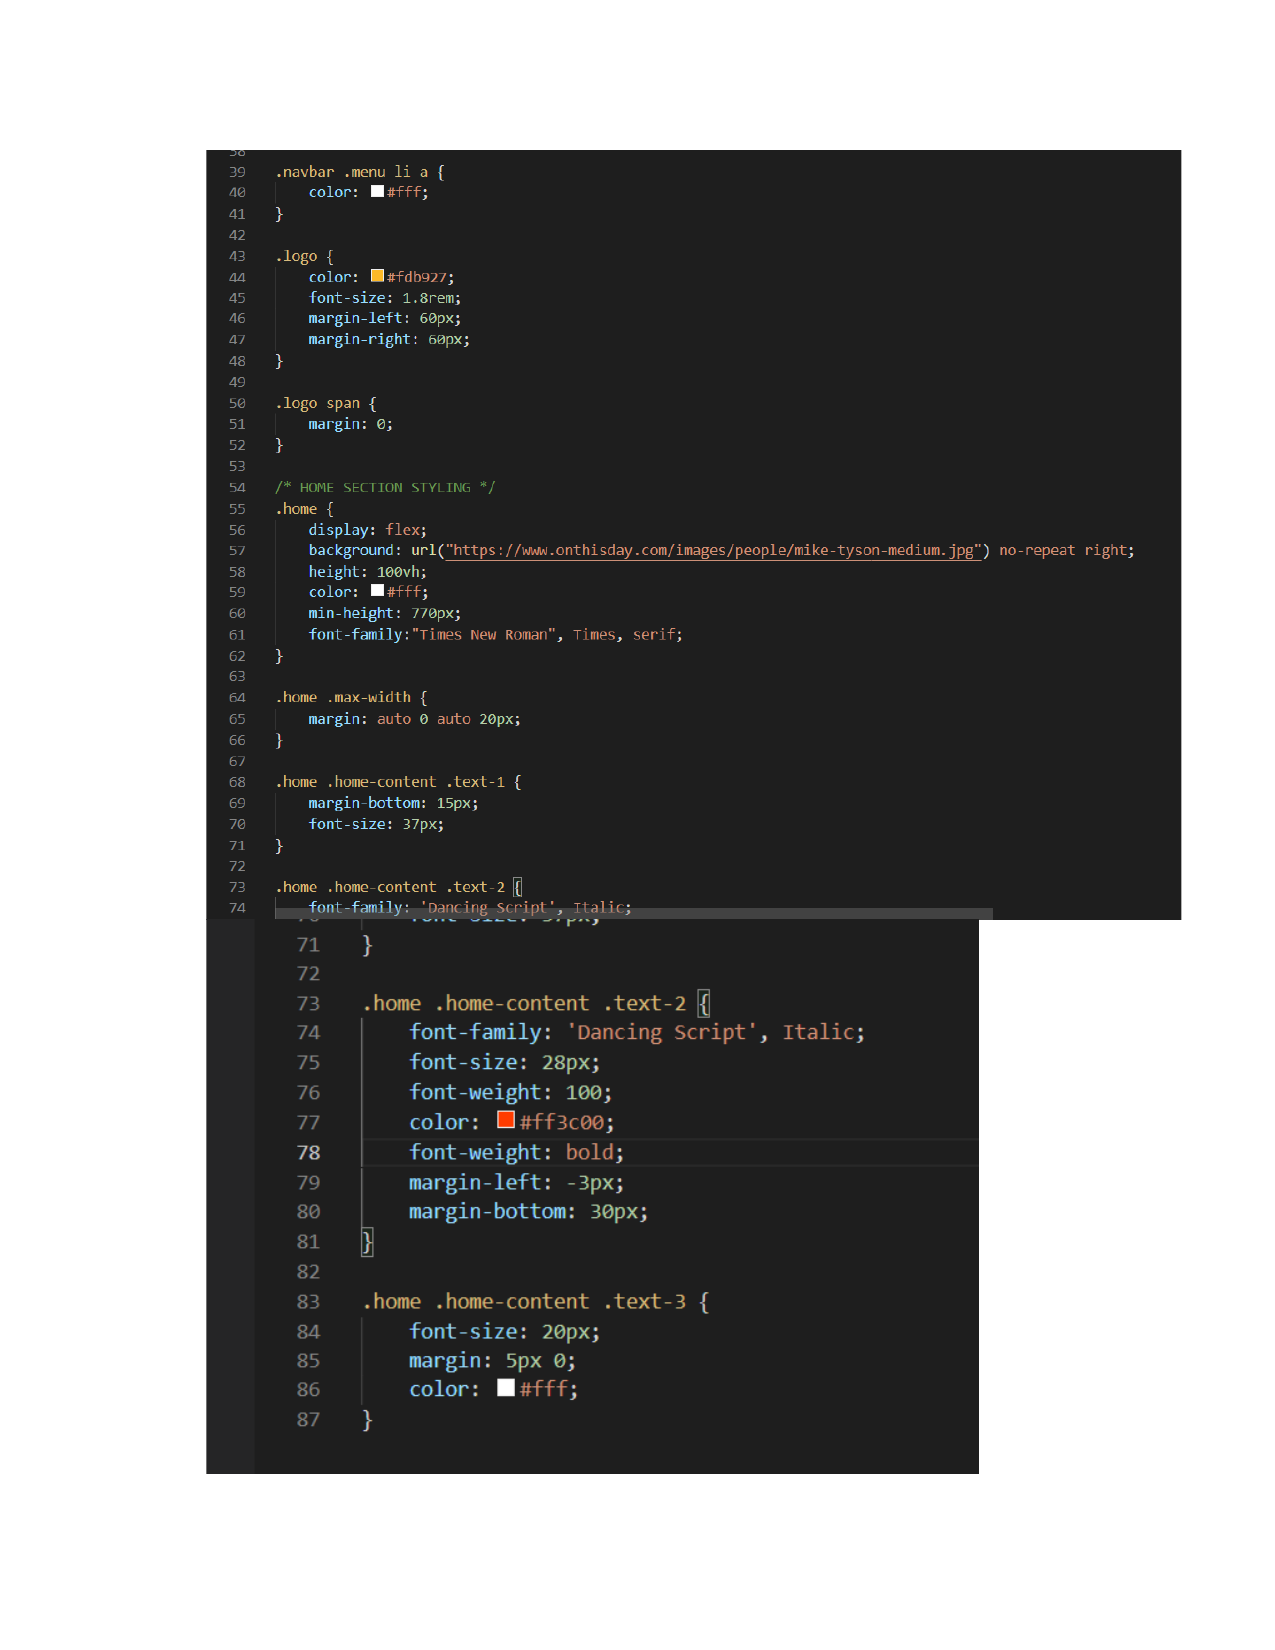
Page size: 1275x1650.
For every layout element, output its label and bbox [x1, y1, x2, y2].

picture [206, 150, 1182, 1474]
